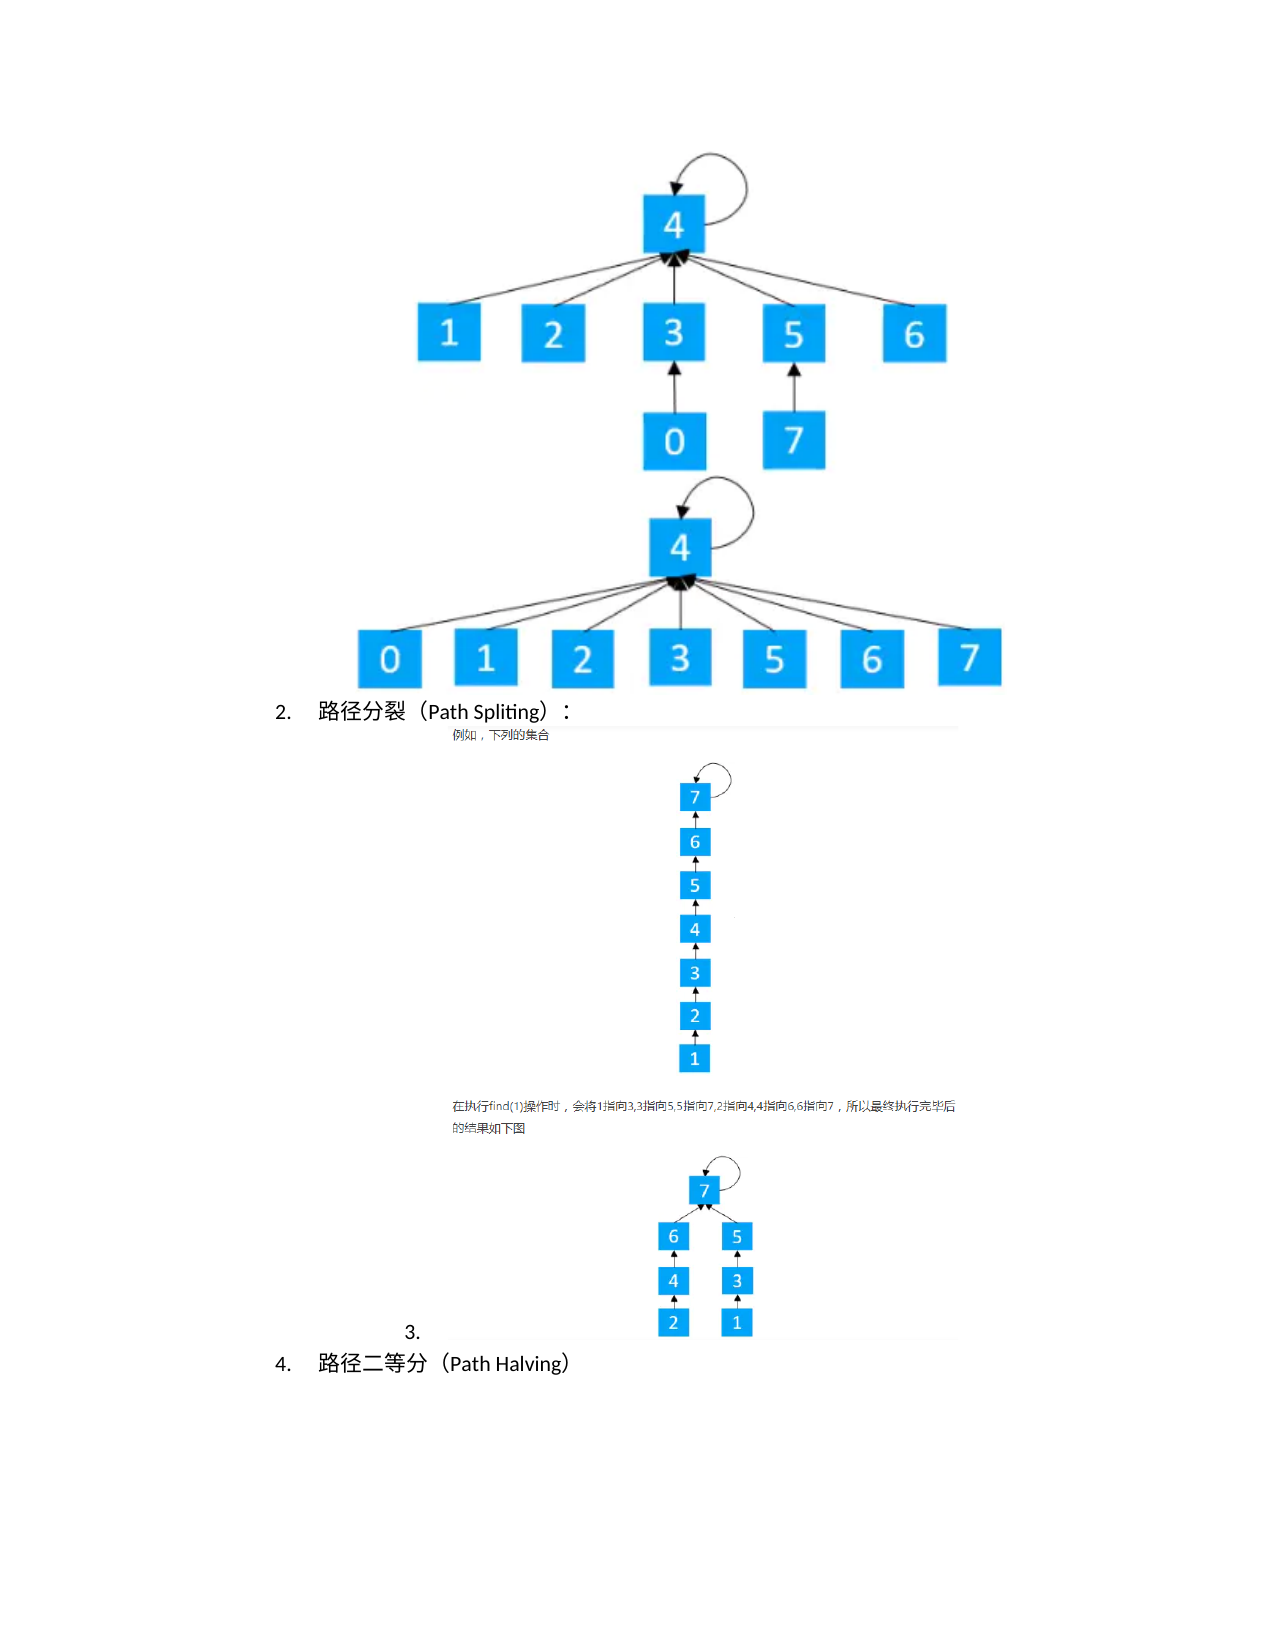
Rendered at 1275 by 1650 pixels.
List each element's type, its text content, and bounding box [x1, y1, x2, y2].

picture [355, 150, 1008, 695]
picture [447, 726, 959, 1340]
list 路径二等分（Path Halving） [275, 1346, 1087, 1377]
list 路径分裂（Path Spliting）： [275, 694, 1087, 726]
